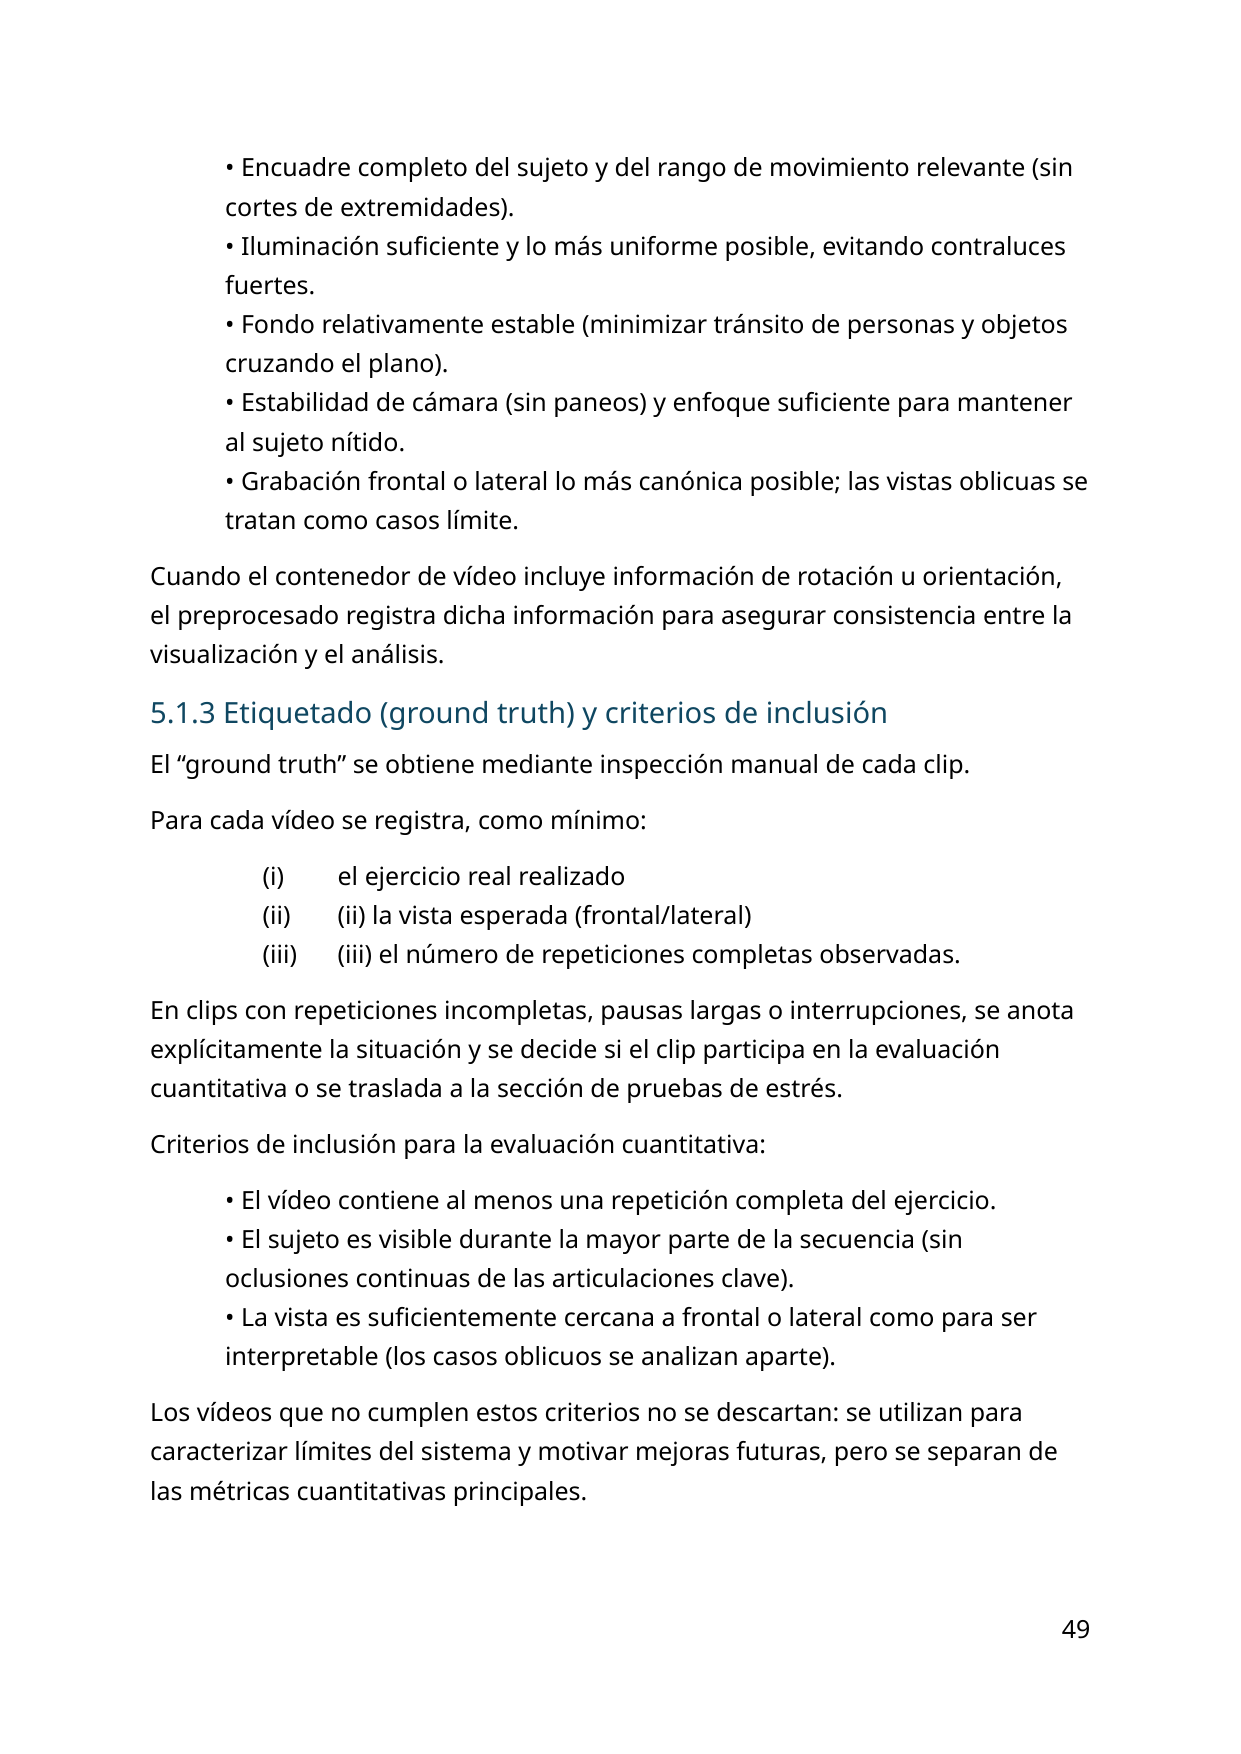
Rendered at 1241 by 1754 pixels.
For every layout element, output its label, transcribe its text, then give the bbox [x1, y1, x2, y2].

list el ejercicio real realizado [262, 858, 1090, 892]
text Los vídeos que no cumplen estos criterios no se descartan: se utilizan para caracterizar límites del sistema y motivar mejoras futuras, pero se separan de las métricas cuantitativas principales. [150, 1395, 1090, 1507]
list (iii) el número de repeticiones completas observadas. [262, 936, 1090, 971]
list • La vista es suficientemente cercana a frontal o lateral como para ser interpretable (los casos oblicuos se analizan aparte). [225, 1300, 1090, 1373]
list • Encuadre completo del sujeto y del rango de movimiento relevante (sin cortes de extremidades). [225, 150, 1090, 223]
text Criterios de inclusión para la evaluación cuantitativa: [150, 1126, 1090, 1161]
list • Estabilidad de cámara (sin paneos) y enfoque suficiente para mantener al sujeto nítido. [225, 385, 1090, 458]
list • Grabación frontal o lateral lo más canónica posible; las vistas oblicuas se tratan como casos límite. [225, 463, 1090, 537]
list • El vídeo contiene al menos una repetición completa del ejercicio. [225, 1182, 1090, 1216]
text Para cada vídeo se registra, como mínimo: [150, 802, 1090, 836]
text Cuando el contenedor de vídeo incluye información de rotación u orientación, el preprocesado registra dicha información para asegurar consistencia entre la visualización y el análisis. [150, 558, 1090, 671]
list • Iluminación suficiente y lo más uniforme posible, evitando contraluces fuertes. [225, 228, 1090, 302]
text El “ground truth” se obtiene mediante inspección manual de cada clip. [150, 746, 1090, 781]
list (ii) la vista esperada (frontal/lateral) [262, 897, 1090, 931]
list • Fondo relativamente estable (minimizar tránsito de personas y objetos cruzando el plano). [225, 307, 1090, 380]
list • El sujeto es visible durante la mayor parte de la secuencia (sin oclusiones continuas de las articulaciones clave). [225, 1221, 1090, 1295]
text En clips con repeticiones incompletas, pausas largas o interrupciones, se anota explícitamente la situación y se decide si el clip participa en la evaluación cuantitativa o se traslada a la sección de pruebas de estrés. [150, 992, 1090, 1105]
subtitle 5.1.3 Etiquetado (ground truth) y criterios de inclusión [150, 692, 1090, 732]
